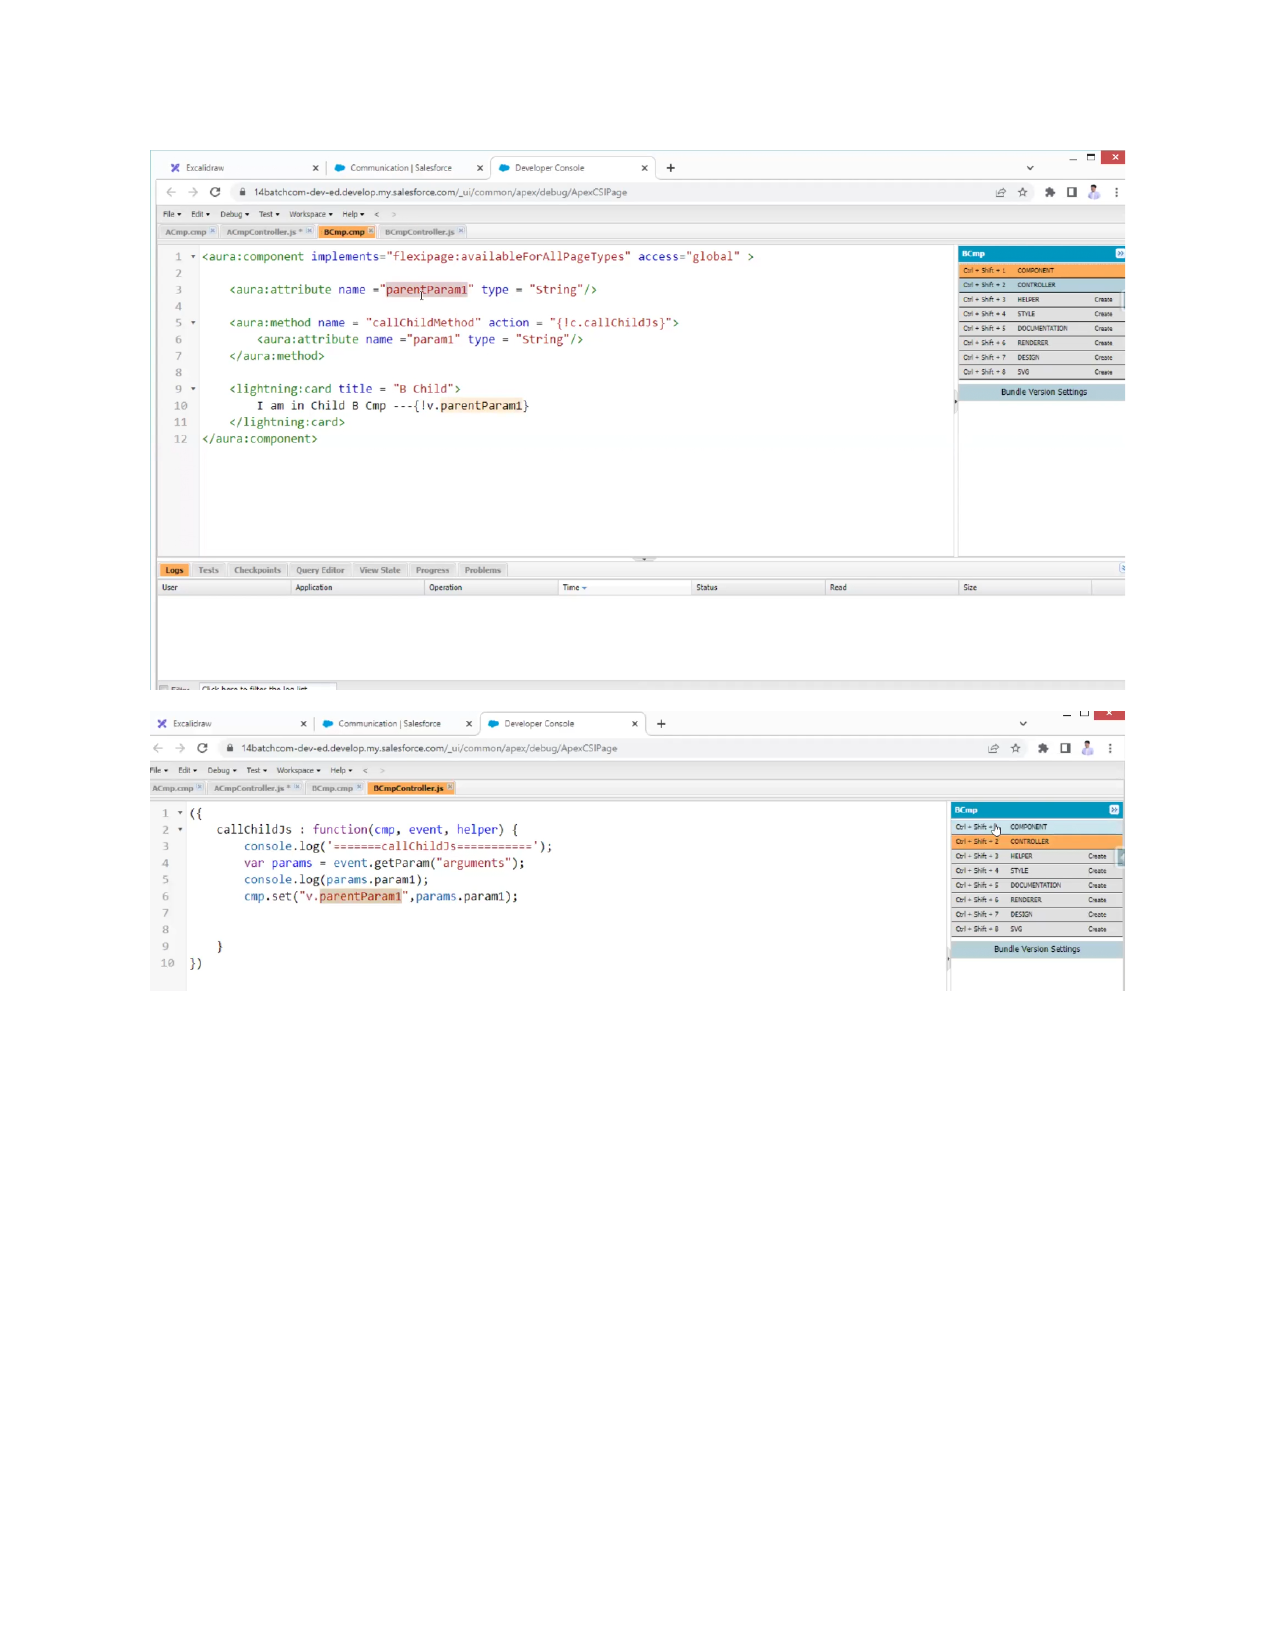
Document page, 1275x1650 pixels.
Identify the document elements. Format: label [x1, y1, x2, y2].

picture [1115, 249, 1125, 258]
picture [150, 711, 1125, 991]
picture [973, 252, 985, 257]
picture [963, 251, 970, 257]
picture [150, 150, 1125, 690]
